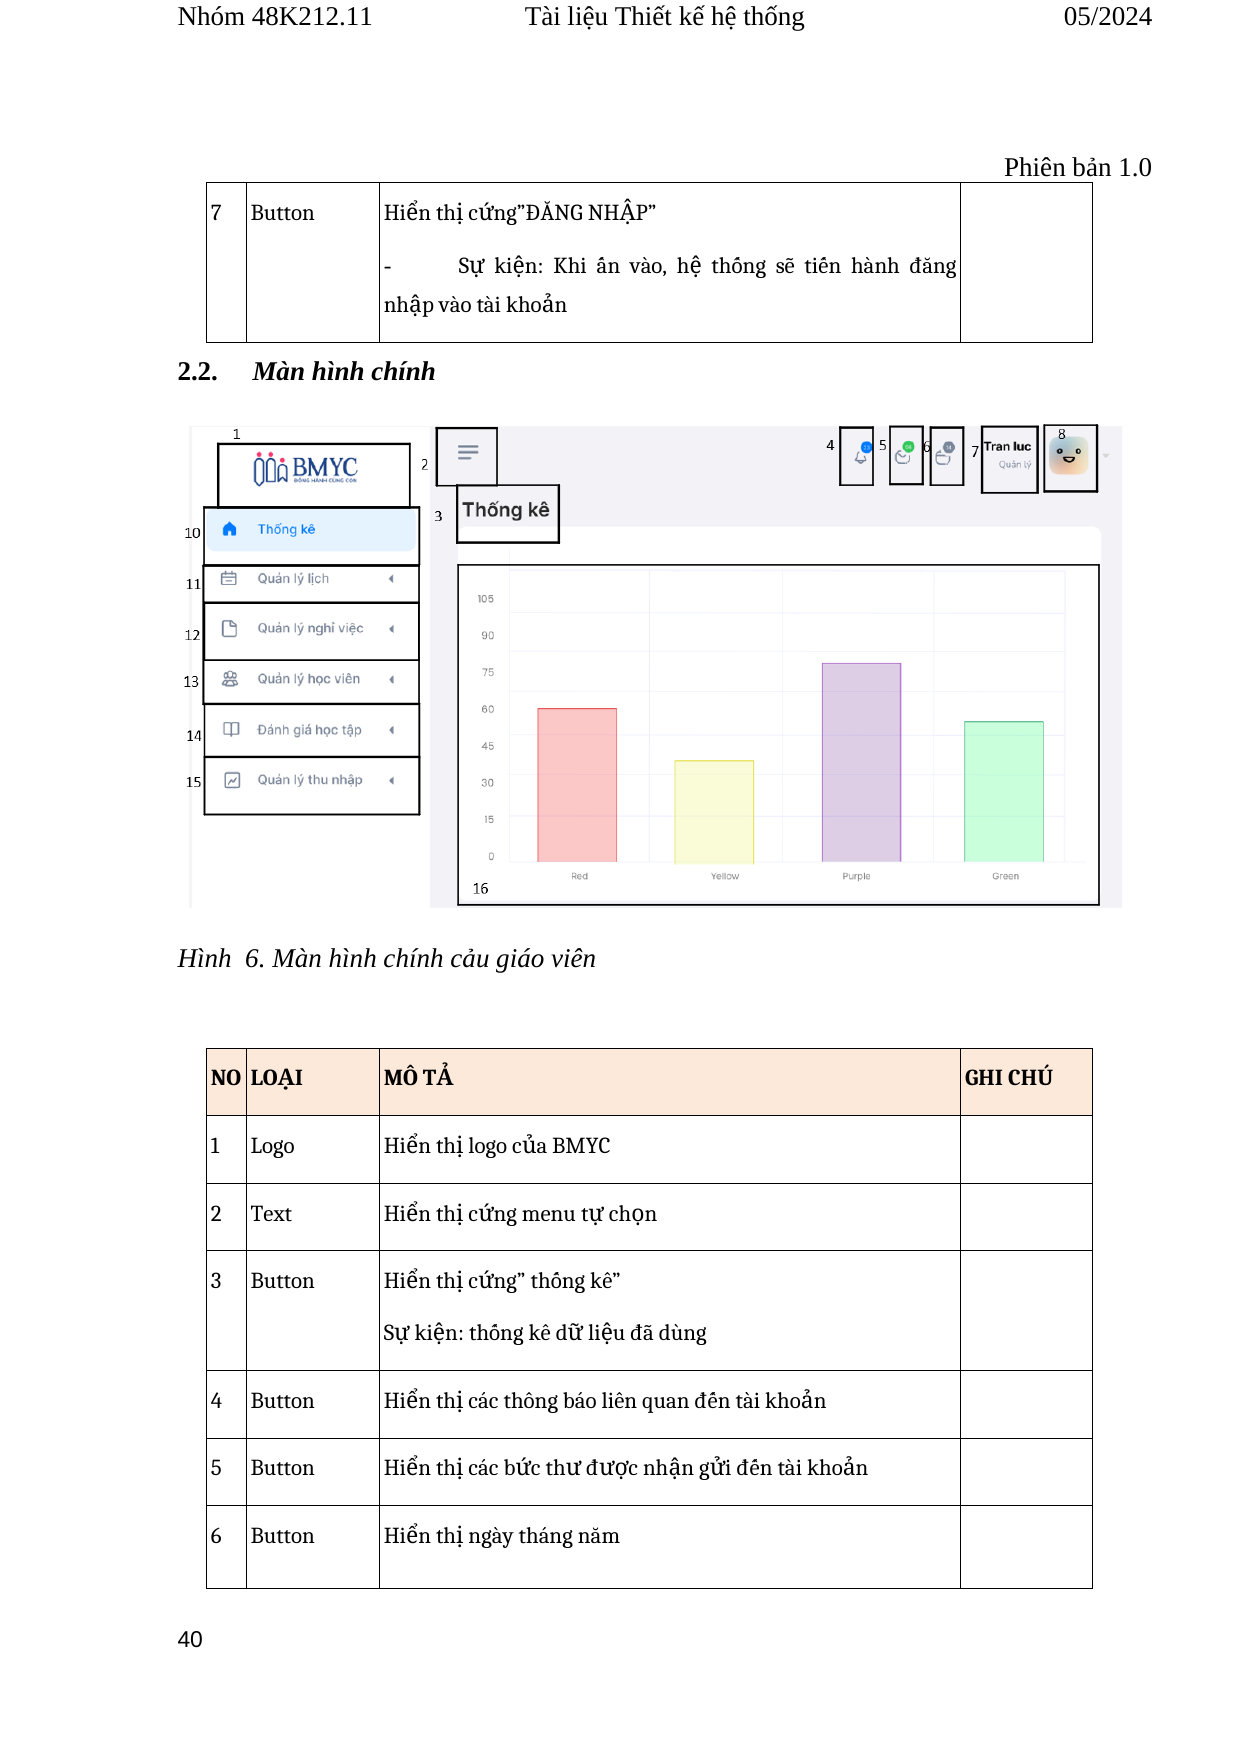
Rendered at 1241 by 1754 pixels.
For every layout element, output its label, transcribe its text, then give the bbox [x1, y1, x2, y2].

table_cell Hiển thị các bức thư được nhận gửi đến tài khoản [380, 1439, 960, 1505]
table_cell Button [247, 1439, 379, 1505]
table_cell 4 [207, 1371, 246, 1437]
table_cell Button [247, 1506, 379, 1588]
table_cell Hiển thị ngày tháng năm [380, 1506, 960, 1588]
table_cell 5 [207, 1439, 246, 1505]
table_cell [961, 1439, 1092, 1505]
table_cell Logo [247, 1116, 379, 1183]
table_cell 2 [207, 1184, 246, 1250]
table_cell Button [247, 183, 379, 342]
table_header LOẠI [247, 1049, 379, 1115]
table_cell Text [247, 1184, 379, 1250]
table_cell 3 [207, 1251, 246, 1370]
table_cell Button [247, 1371, 379, 1437]
table_cell [961, 1184, 1092, 1250]
table_header NO [207, 1049, 246, 1115]
table_cell Button [247, 1251, 379, 1370]
table_cell Hiển thị các thông báo liên quan đến tài khoản [380, 1371, 960, 1437]
table_header GHI CHÚ [961, 1049, 1092, 1115]
table_cell [961, 1371, 1092, 1437]
table_cell 7 [207, 183, 246, 342]
table_cell Hiển thị logo của BMYC [380, 1116, 960, 1183]
table_cell Hiển thị cứng”ĐĂNG NHẬP” Sự kiện: Khi ấn vào, hệ thống sẽ tiến hành đăng nhập vào tài khoản [380, 183, 960, 342]
picture [177, 414, 1123, 917]
table_cell [961, 1116, 1092, 1183]
table_cell [961, 1251, 1092, 1370]
table_cell 1 [207, 1116, 246, 1183]
subtitle Màn hình chính [177, 355, 1122, 387]
table_cell Hiển thị cứng menu tự chọn [380, 1184, 960, 1250]
table_cell [961, 1506, 1092, 1588]
table_cell [961, 183, 1092, 342]
table_header MÔ TẢ [380, 1049, 960, 1115]
table_cell 6 [207, 1506, 246, 1588]
table_cell Hiển thị cứng” thống kê” Sự kiện: thống kê dữ liệu đã dùng [380, 1251, 960, 1370]
